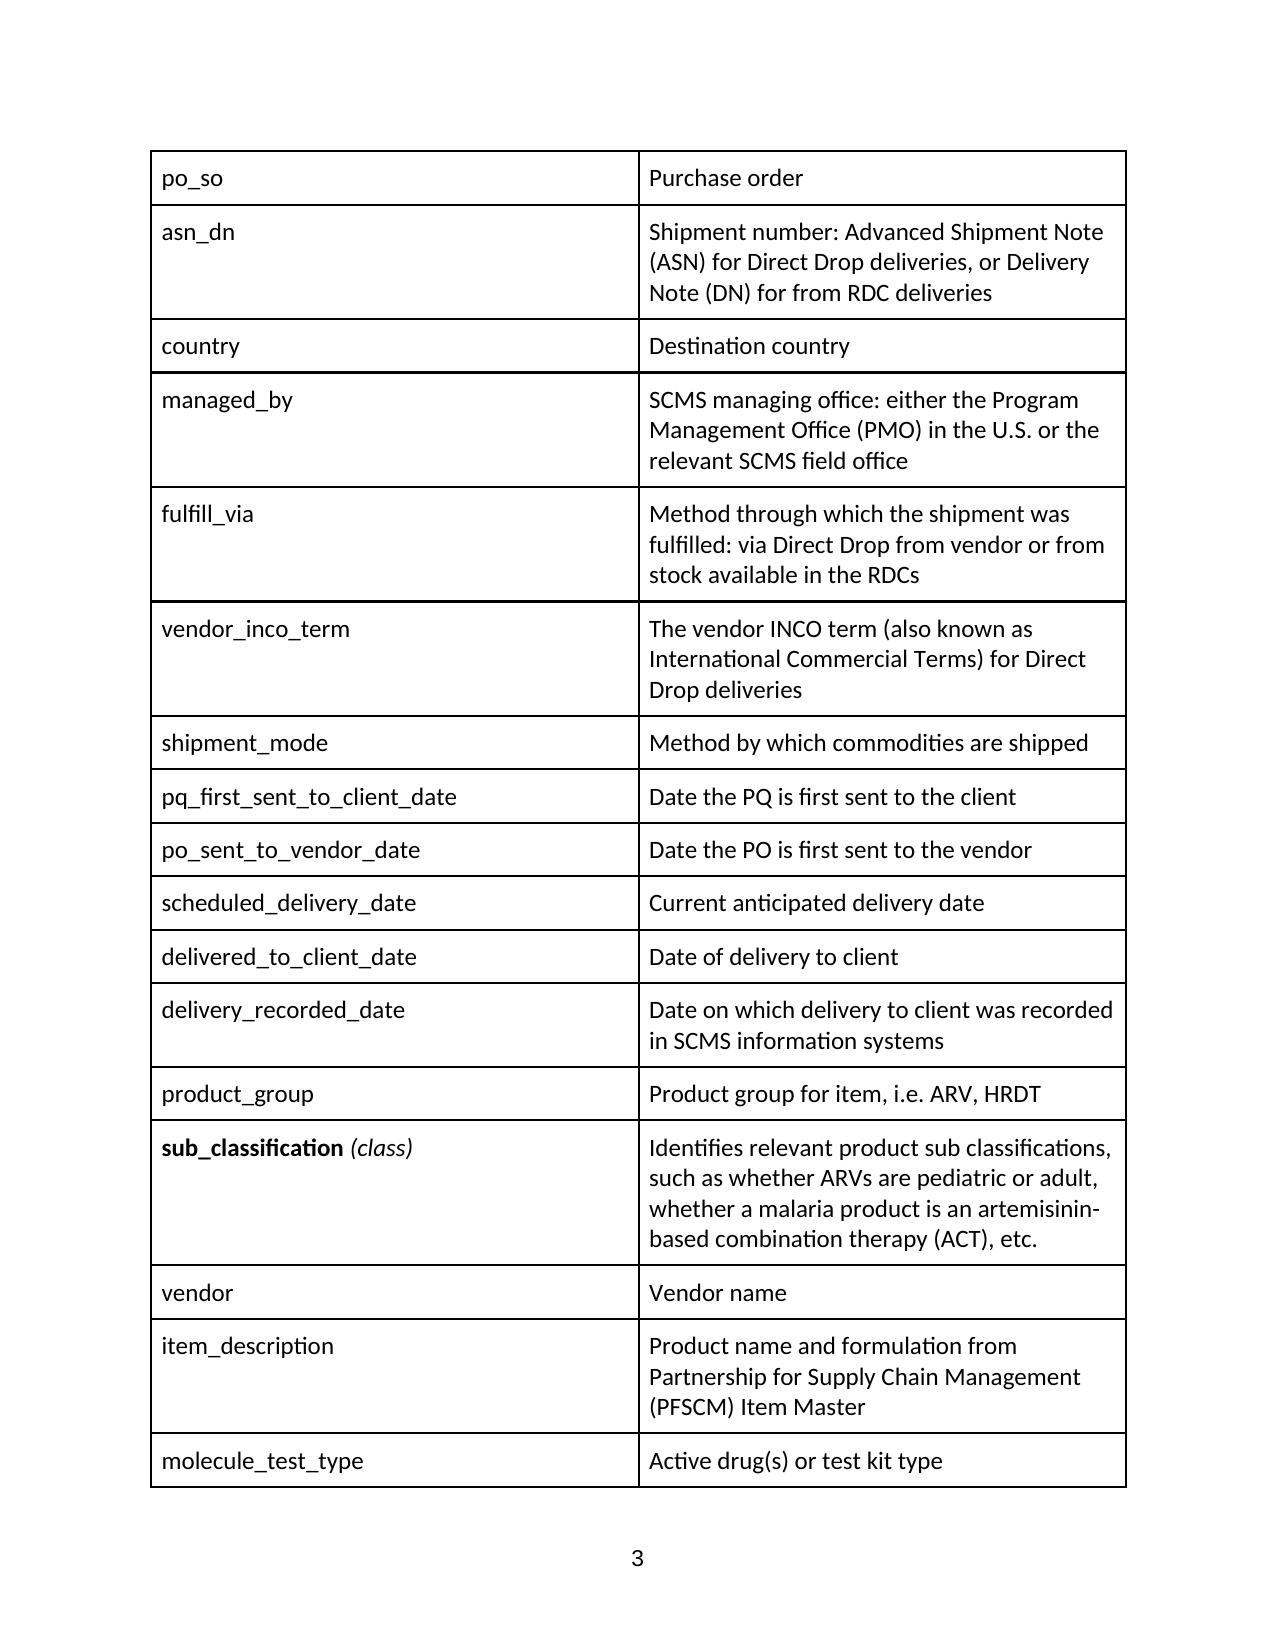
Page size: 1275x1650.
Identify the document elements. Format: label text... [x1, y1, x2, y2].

table_cell scheduled_delivery_date [152, 877, 638, 928]
table_cell delivered_to_client_date [152, 931, 638, 982]
table_cell managed_by [152, 374, 638, 486]
table_cell Product group for item, i.e. ARV, HRDT [640, 1068, 1125, 1119]
table_cell vendor [152, 1266, 638, 1318]
table_cell product_group [152, 1068, 638, 1119]
table_cell Vendor name [640, 1266, 1125, 1318]
table_cell Current anticipated delivery date [640, 877, 1125, 928]
table_cell Product name and formulation from Partnership for Supply Chain Management (PFSCM) Item Master [640, 1320, 1125, 1432]
table_cell Date of delivery to client [640, 931, 1125, 982]
table_cell SCMS managing office: either the Program Management Office (PMO) in the U.S. or the relevant SCMS field office [640, 374, 1125, 486]
table_cell sub_classification (class) [152, 1121, 638, 1264]
table_cell pq_first_sent_to_client_date [152, 770, 638, 822]
table_cell The vendor INCO term (also known as International Commercial Terms) for Direct Drop deliveries [640, 603, 1125, 715]
table_cell vendor_inco_term [152, 603, 638, 715]
table_cell Method by which commodities are shipped [640, 717, 1125, 768]
table_cell Date the PQ is first sent to the client [640, 770, 1125, 822]
table_cell shipment_mode [152, 717, 638, 768]
table_cell po_sent_to_vendor_date [152, 824, 638, 875]
table_cell Method through which the shipment was fulfilled: via Direct Drop from vendor or from stock available in the RDCs [640, 488, 1125, 600]
table_cell delivery_recorded_date [152, 984, 638, 1066]
table_cell Active drug(s) or test kit type [640, 1434, 1125, 1486]
table_cell item_description [152, 1320, 638, 1432]
table_cell Identifies relevant product sub classifications, such as whether ARVs are pediatric or adult, whether a malaria product is an artemisinin-based combination therapy (ACT), etc. [640, 1121, 1125, 1264]
table_cell molecule_test_type [152, 1434, 638, 1486]
table_cell Shipment number: Advanced Shipment Note (ASN) for Direct Drop deliveries, or Delivery Note (DN) for from RDC deliveries [640, 206, 1125, 318]
table_cell asn_dn [152, 206, 638, 318]
table_cell Purchase order [640, 152, 1125, 203]
table_cell po_so [152, 152, 638, 203]
table_cell country [152, 320, 638, 371]
table_cell Date the PO is first sent to the vendor [640, 824, 1125, 875]
table_cell Destination country [640, 320, 1125, 371]
table_cell fulfill_via [152, 488, 638, 600]
table_cell Date on which delivery to client was recorded in SCMS information systems [640, 984, 1125, 1066]
